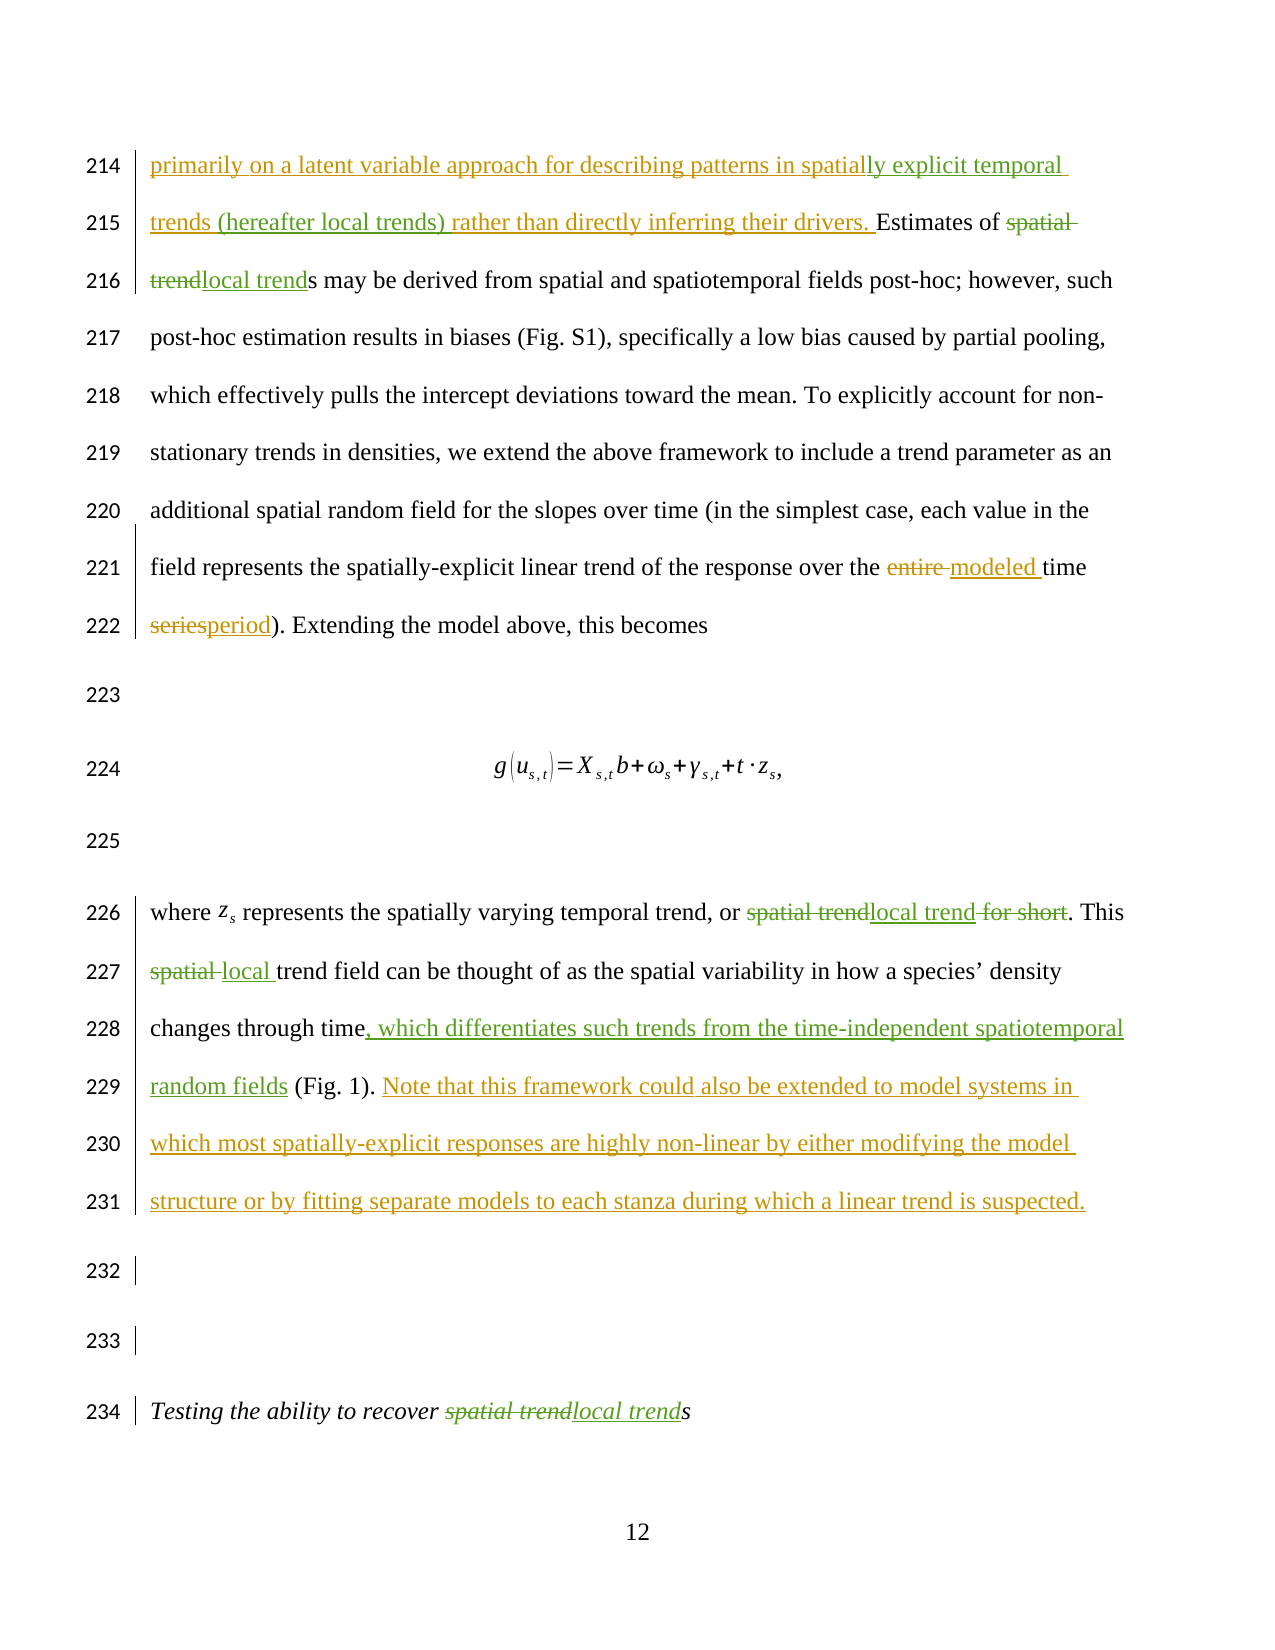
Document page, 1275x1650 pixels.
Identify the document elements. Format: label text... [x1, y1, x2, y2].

text , [150, 750, 1125, 785]
text where represents the spatially varying temporal trend, or . This trend field can be thought of as the spatial variability in how a species’ density changes through time (Fig. 1). [150, 896, 1125, 1215]
text Testing the ability to recover s [150, 1396, 1125, 1425]
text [150, 150, 1125, 639]
